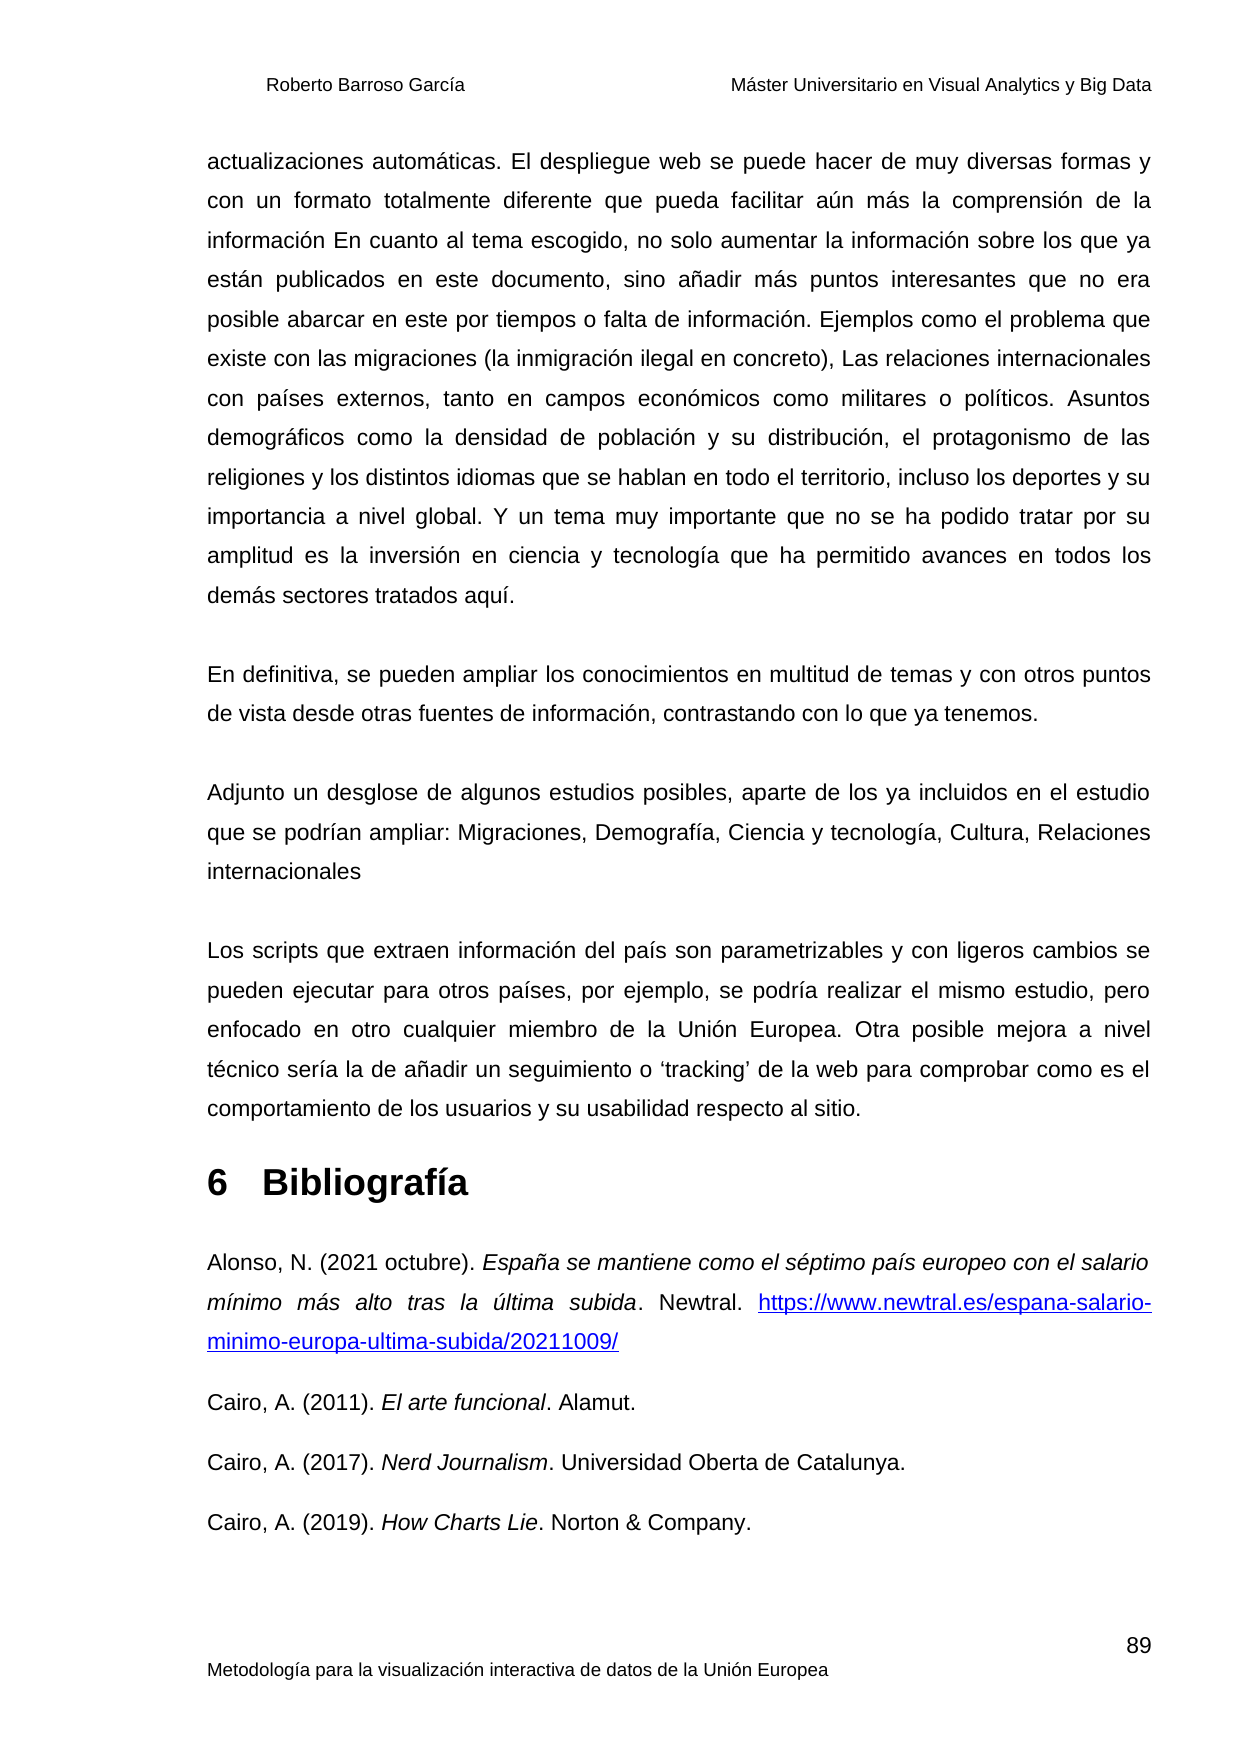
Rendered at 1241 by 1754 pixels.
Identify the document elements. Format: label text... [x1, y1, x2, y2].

text Cairo, A. (2019). How Charts Lie. Norton & Company. [207, 1509, 1152, 1536]
text Los scripts que extraen información del país son parametrizables y con ligeros cambios se pueden ejecutar para otros países, por ejemplo, se podría realizar el mismo estudio, pero enfocado en otro cualquier miembro de la Unión Europea. Otra posible mejora a nivel técnico sería la de añadir un seguimiento o ‘tracking’ de la web para comprobar como es el comportamiento de los usuarios y su usabilidad respecto al sitio. [207, 937, 1152, 1122]
text Cairo, A. (2017). Nerd Journalism. Universidad Oberta de Catalunya. [207, 1449, 1152, 1475]
text Alonso, N. (2021 octubre). España se mantiene como el séptimo país europeo con el salario mínimo más alto tras la última subida. Newtral. https://www.newtral.es/espana-salario-minimo-europa-ultima-subida/20211009/ [207, 1249, 1152, 1355]
subtitle Bibliografía [207, 1160, 1152, 1203]
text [207, 148, 1152, 608]
text Adjunto un desglose de algunos estudios posibles, aparte de los ya incluidos en el estudio que se podrían ampliar: Migraciones, Demografía, Ciencia y tecnología, Cultura, Relaciones internacionales [207, 779, 1152, 885]
text En definitiva, se pueden ampliar los conocimientos en multitud de temas y con otros puntos de vista desde otras fuentes de información, contrastando con lo que ya tenemos. [207, 661, 1152, 727]
text Cairo, A. (2011). El arte funcional. Alamut. [207, 1389, 1152, 1415]
